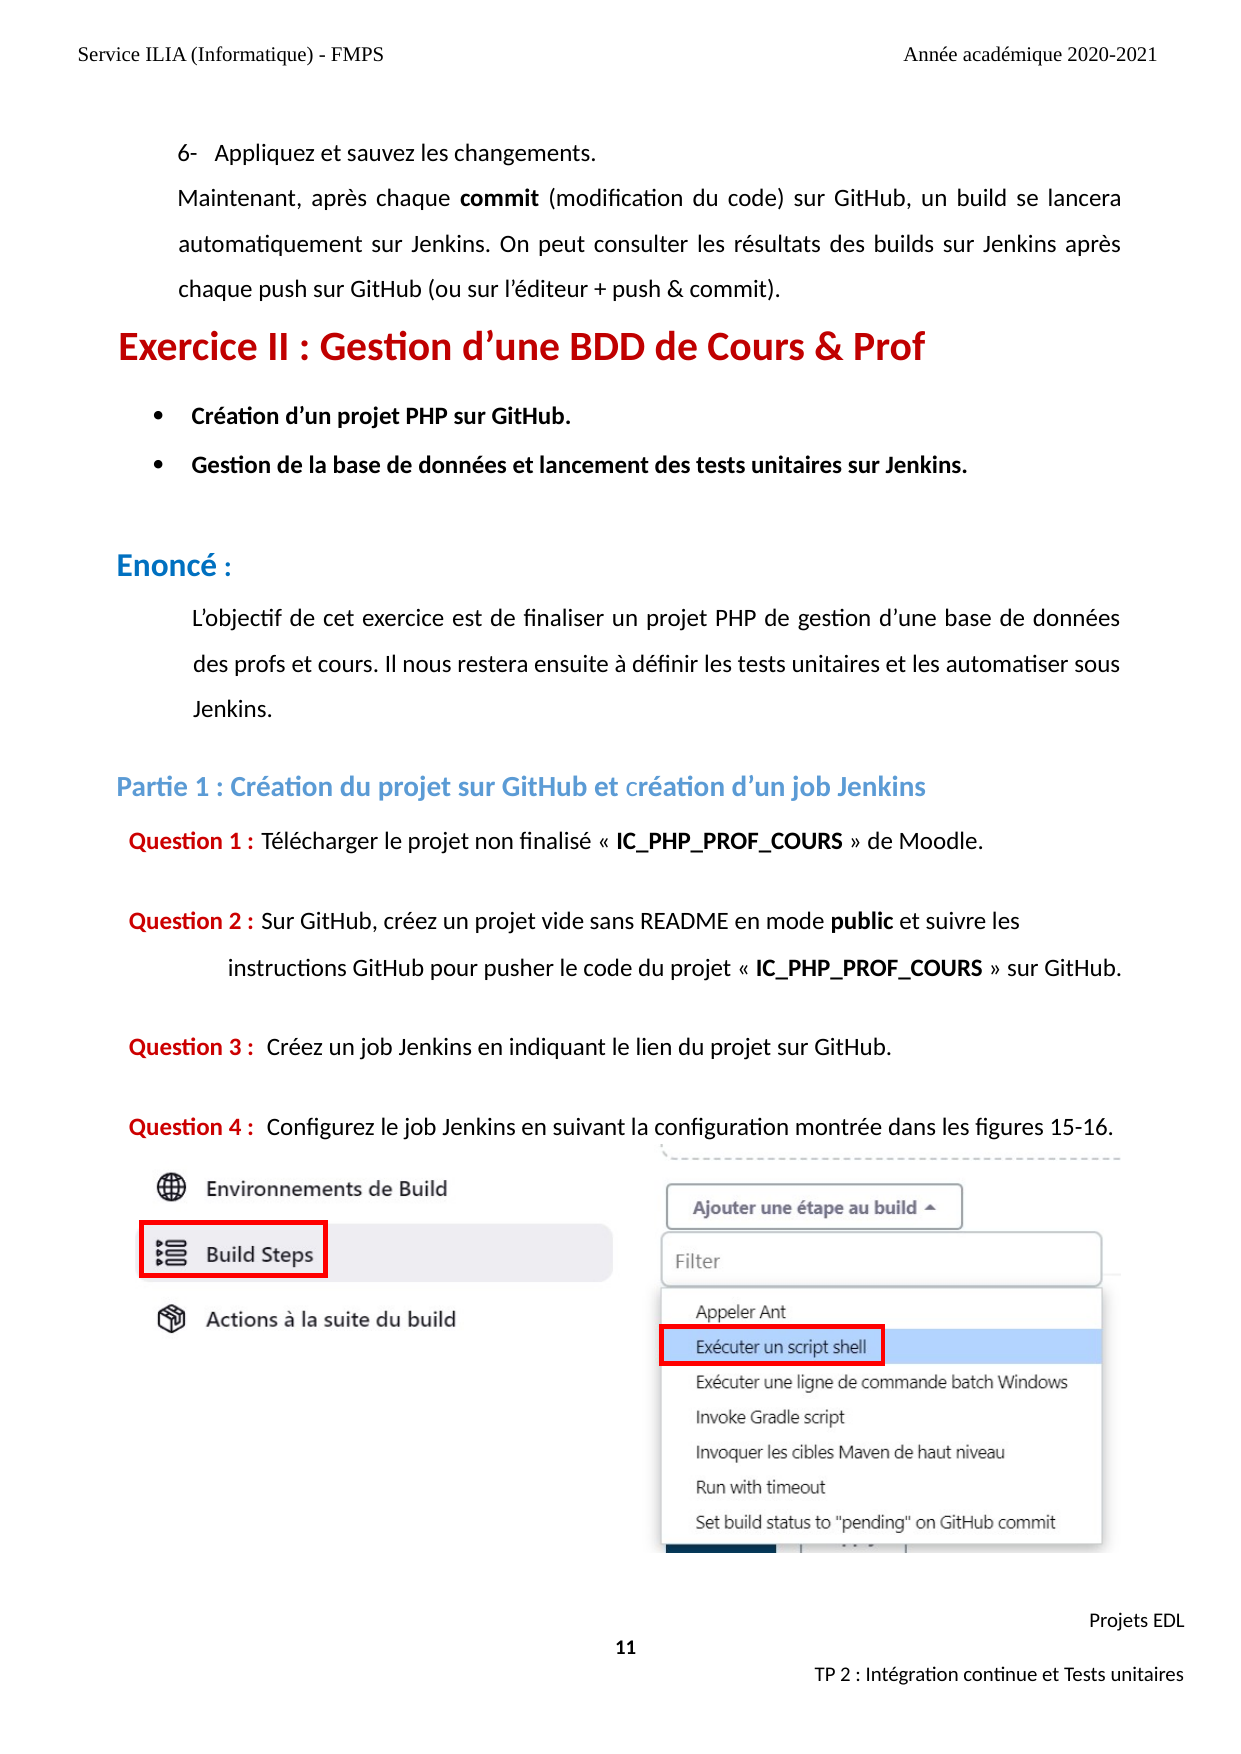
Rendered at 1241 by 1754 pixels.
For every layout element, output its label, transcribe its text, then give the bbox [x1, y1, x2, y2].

text Question 3 : Créez un job Jenkins en indiquant le lien du projet sur GitHub. [129, 1031, 1122, 1061]
subtitle Partie 1 : Création du projet sur GitHub et création d’un job Jenkins [116, 768, 1122, 804]
text Question 2 : Sur GitHub, créez un projet vide sans README en mode public et suivre les [129, 905, 1122, 936]
text instructions GitHub pour pusher le code du projet « IC_PHP_PROF_COURS » sur GitHub. [118, 952, 1122, 983]
text Enoncé : [116, 544, 1122, 585]
text L’objectif de cet exercice est de finaliser un projet PHP de gestion d’une base de données des profs et cours. Il nous restera ensuite à définir les tests unitaires et les automatiser sous Jenkins. [192, 602, 1122, 724]
text Question 1 : Télécharger le projet non finalisé « IC_PHP_PROF_COURS » de Moodle. [129, 825, 1122, 855]
text Question 4 : Configurez le job Jenkins en suivant la configuration montrée dans les figures 15-16. [129, 1111, 1122, 1141]
list Appliquez et sauvez les changements. [177, 137, 1122, 167]
picture [118, 1144, 1121, 1553]
text Maintenant, après chaque commit (modification du code) sur GitHub, un build se lancera automatiquement sur Jenkins. On peut consulter les résultats des builds sur Jenkins après chaque push sur GitHub (ou sur l’éditeur + push & commit). [177, 182, 1122, 304]
list Création d’un projet PHP sur GitHub. [154, 400, 1122, 431]
subtitle Exercice II : Gestion d’une BDD de Cours & Prof [118, 319, 1122, 370]
list Gestion de la base de données et lancement des tests unitaires sur Jenkins. [154, 450, 1122, 480]
